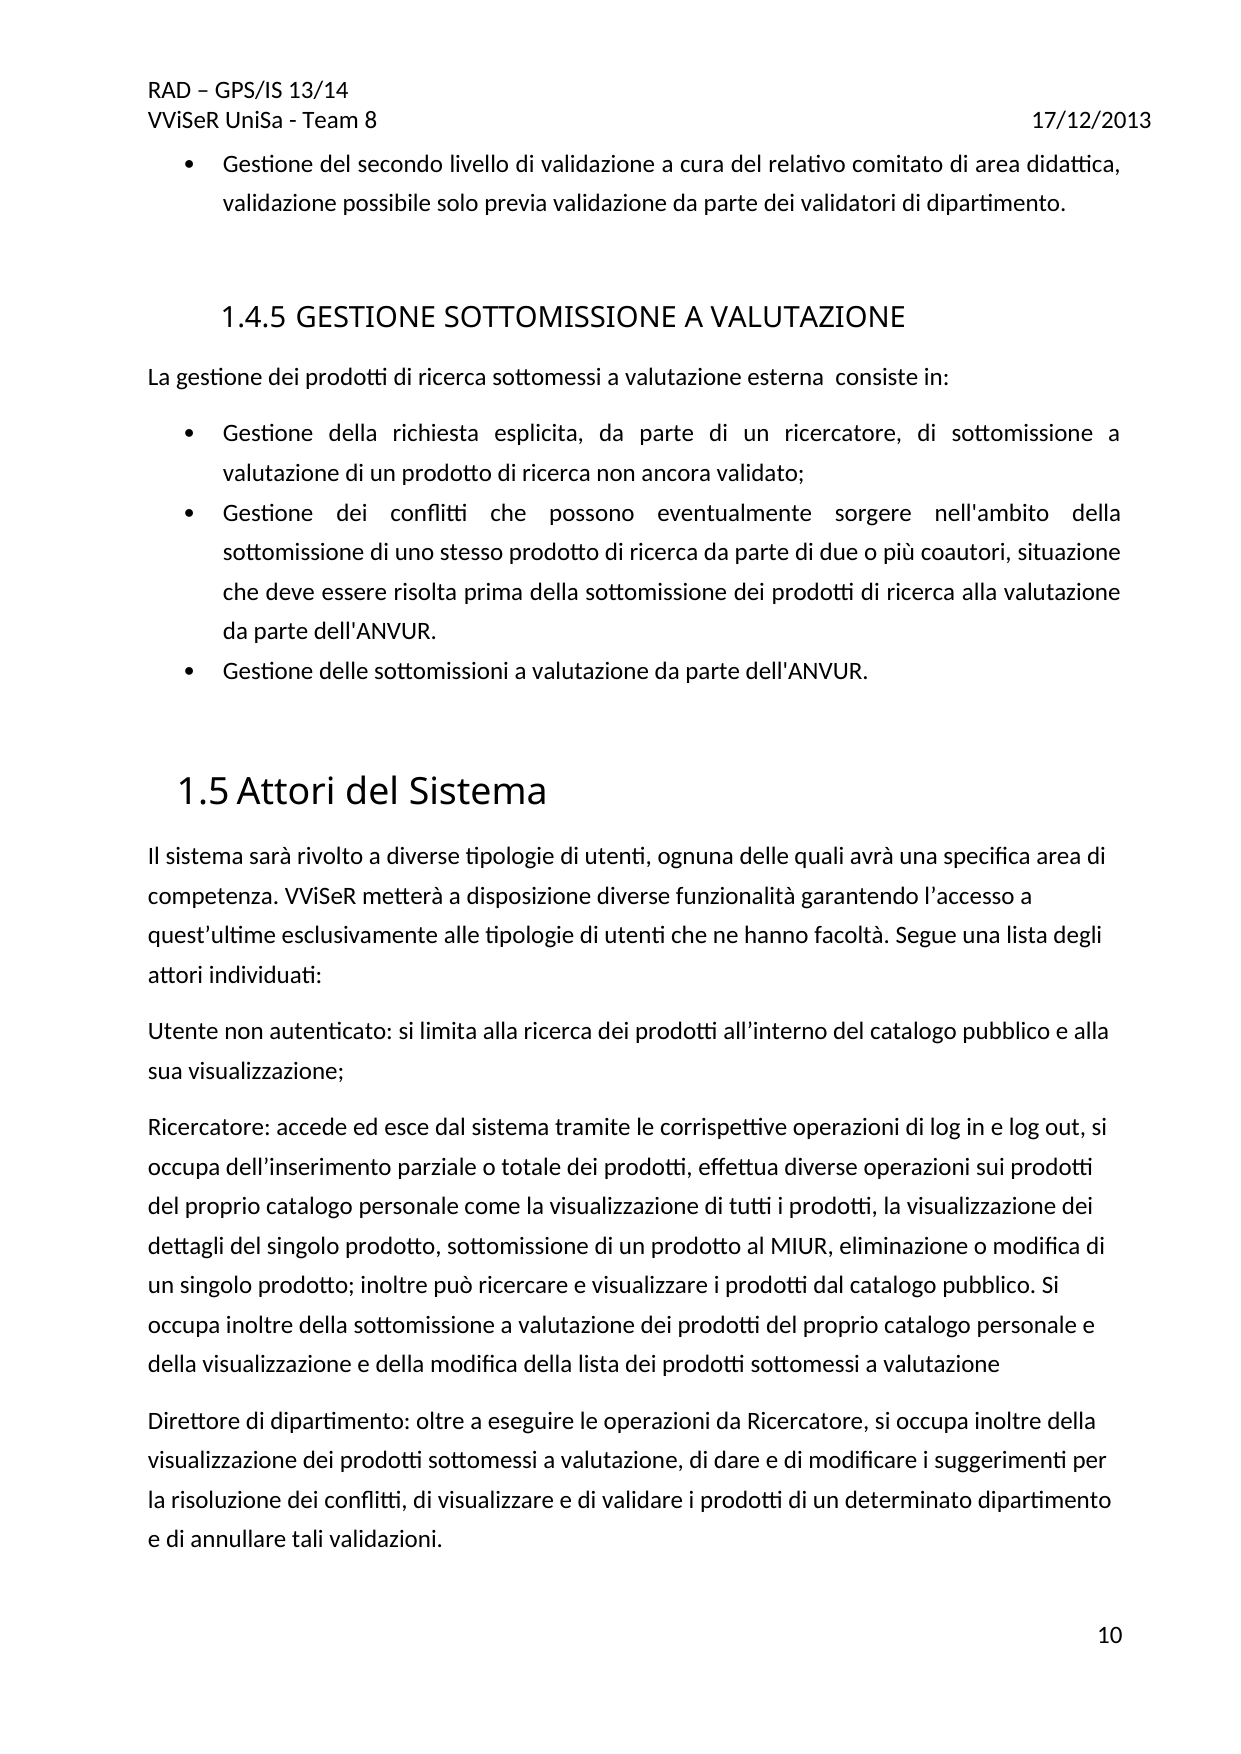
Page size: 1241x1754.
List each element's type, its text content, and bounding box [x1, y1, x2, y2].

list Gestione della richiesta esplicita, da parte di un ricercatore, di sottomissione a valutazione di un prodotto di ricerca non ancora validato; [185, 417, 1122, 488]
list Gestione del secondo livello di validazione a cura del relativo comitato di area didattica, validazione possibile solo previa validazione da parte dei validatori di dipartimento. [185, 148, 1122, 218]
text Utente non autenticato: si limita alla ricerca dei prodotti all’interno del catalogo pubblico e alla sua visualizzazione; [148, 1015, 1122, 1085]
text Ricercatore: accede ed esce dal sistema tramite le corrispettive operazioni di log in e log out, si occupa dell’inserimento parziale o totale dei prodotti, effettua diverse operazioni sui prodotti del proprio catalogo personale come la visualizzazione di tutti i prodotti, la visualizzazione dei dettagli del singolo prodotto, sottomissione di un prodotto al MIUR, eliminazione o modifica di un singolo prodotto; inoltre può ricercare e visualizzare i prodotti dal catalogo pubblico. Si occupa inoltre della sottomissione a valutazione dei prodotti del proprio catalogo personale e della visualizzazione e della modifica della lista dei prodotti sottomessi a valutazione [148, 1111, 1122, 1379]
text Direttore di dipartimento: oltre a eseguire le operazioni da Ricercatore, si occupa inoltre della visualizzazione dei prodotti sottomessi a valutazione, di dare e di modificare i suggerimenti per la risoluzione dei conflitti, di visualizzare e di validare i prodotti di un determinato dipartimento e di annullare tali validazioni. [148, 1405, 1122, 1554]
text La gestione dei prodotti di ricerca sottomessi a valutazione esterna consiste in: [148, 361, 1122, 392]
list Gestione dei conflitti che possono eventualmente sorgere nell'ambito della sottomissione di uno stesso prodotto di ricerca da parte di due o più coautori, situazione che deve essere risolta prima della sottomissione dei prodotti di ricerca alla valutazione da parte dell'ANVUR. [185, 497, 1122, 646]
list Gestione delle sottomissioni a valutazione da parte dell'ANVUR. [185, 655, 1122, 686]
subtitle Attori del Sistema [176, 764, 1122, 815]
text Il sistema sarà rivolto a diverse tipologie di utenti, ognuna delle quali avrà una specifica area di competenza. VViSeR metterà a disposizione diverse funzionalità garantendo l’accesso a quest’ultime esclusivamente alle tipologie di utenti che ne hanno facoltà. Segue una lista degli attori individuati: [148, 840, 1122, 989]
subtitle Gestione Sottomissione a Valutazione [220, 297, 1122, 336]
